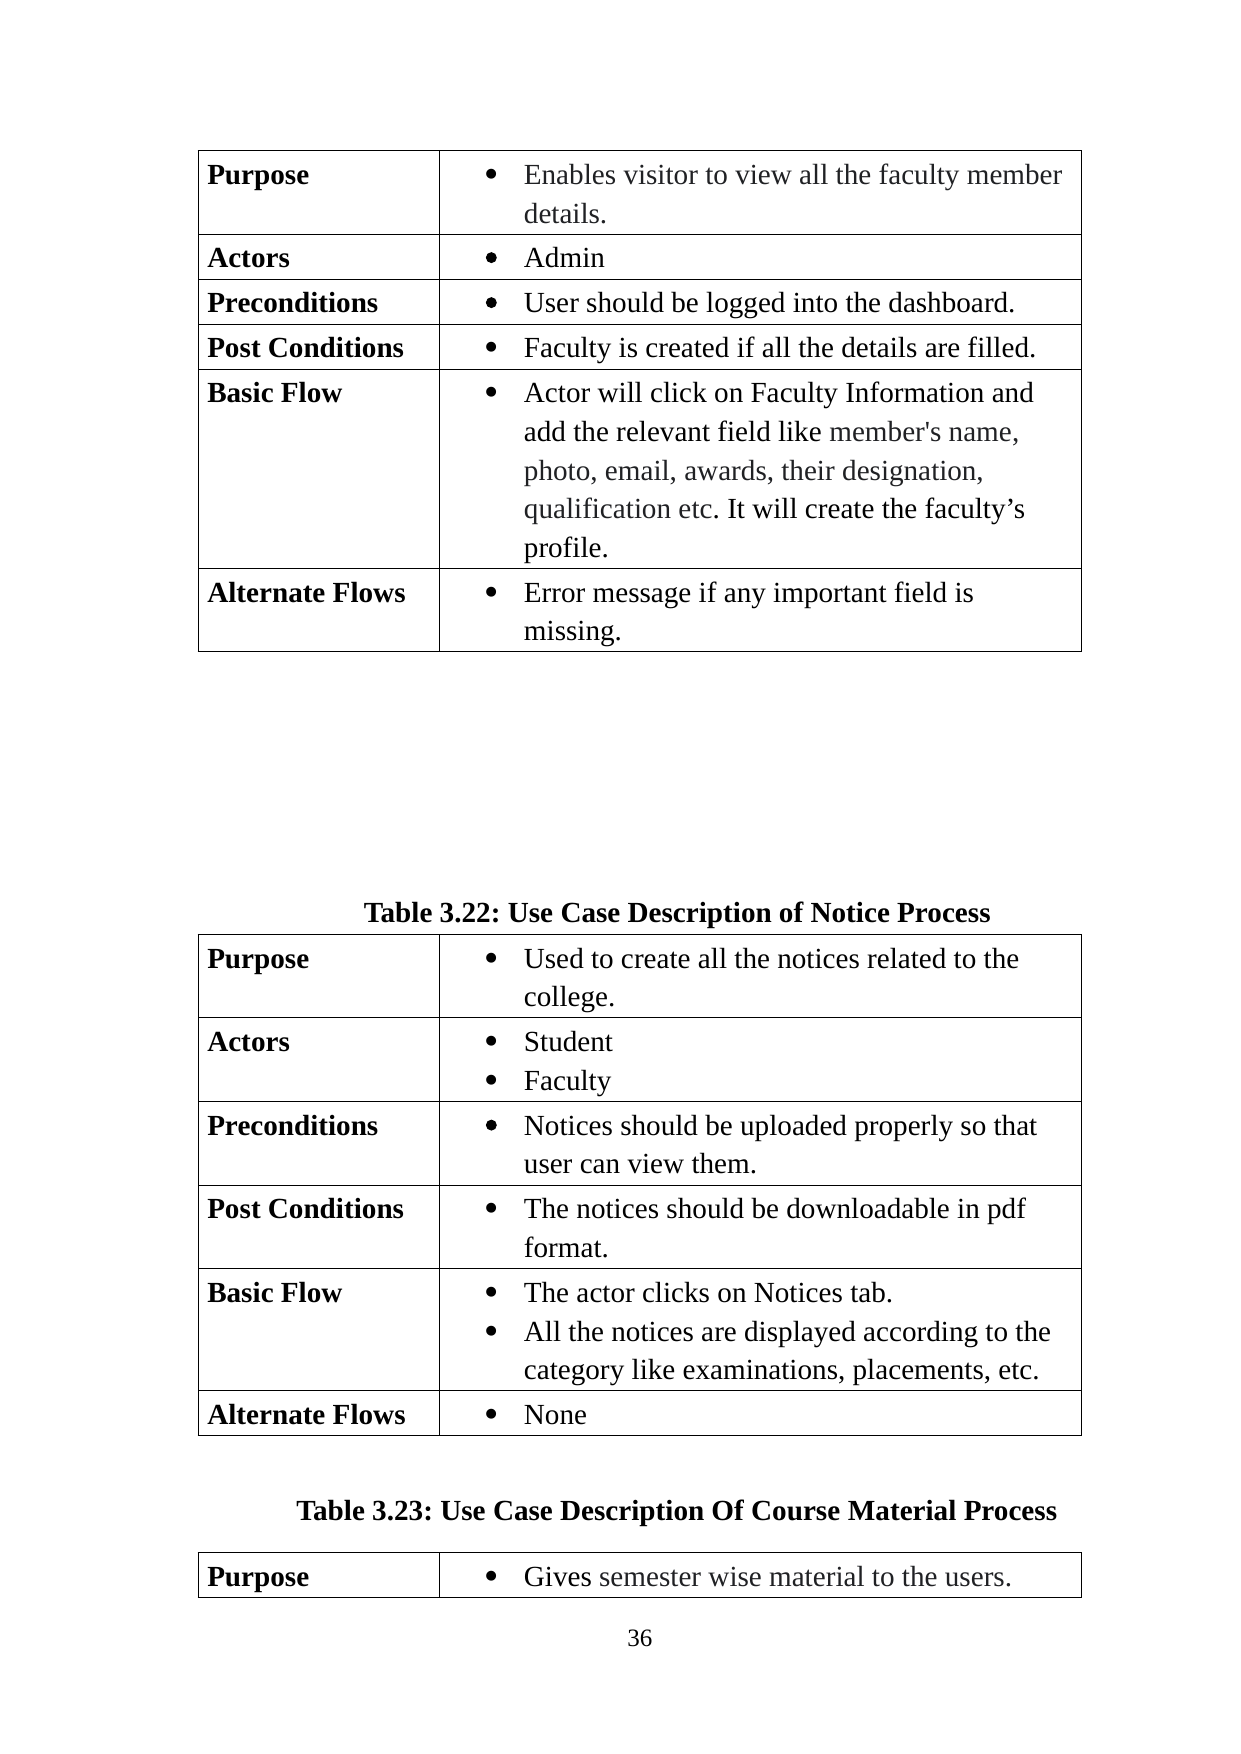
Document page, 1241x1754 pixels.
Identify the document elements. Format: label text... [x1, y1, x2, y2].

table_cell The actor clicks on Notices tab. All the notices are displayed according to the category like examinations, placements, etc. [440, 1269, 1081, 1390]
list Table 3.22: Use Case Description of Notice Process [264, 895, 1090, 929]
text Table 3.23: Use Case Description Of Course Material Process [263, 1493, 1090, 1526]
table_cell Preconditions [199, 280, 439, 323]
table_cell Preconditions [199, 1102, 439, 1184]
table_header Used to create all the notices related to the college. [440, 935, 1081, 1017]
table_cell Actor will click on Faculty Information and add the relevant field like member's name, photo, email, awards, their designation, qualification etc. It will create the faculty’s profile. [440, 370, 1081, 568]
table_cell Post Conditions [199, 325, 439, 368]
table_cell User should be logged into the dashboard. [440, 280, 1081, 323]
table_header Purpose [199, 151, 439, 233]
table_cell Notices should be uploaded properly so that user can view them. [440, 1102, 1081, 1184]
table_cell Basic Flow [199, 370, 439, 568]
table_header Purpose [199, 935, 439, 1017]
table_cell The notices should be downloadable in pdf format. [440, 1186, 1081, 1268]
table_header Enables visitor to view all the faculty member details. [440, 151, 1081, 233]
table_header Purpose [199, 1553, 439, 1597]
table_cell Admin [440, 235, 1081, 278]
table_cell Alternate Flows [199, 1391, 439, 1435]
table_cell Faculty is created if all the details are filled. [440, 325, 1081, 368]
table_cell Basic Flow [199, 1269, 439, 1390]
table_cell Actors [199, 235, 439, 278]
table_cell Student Faculty [440, 1018, 1081, 1101]
table_cell Error message if any important field is missing. [440, 569, 1081, 651]
table_cell Post Conditions [199, 1186, 439, 1268]
table_header Gives semester wise material to the users. [440, 1553, 1081, 1597]
table_cell Alternate Flows [199, 569, 439, 651]
table_cell Actors [199, 1018, 439, 1101]
table_cell None [440, 1391, 1081, 1435]
